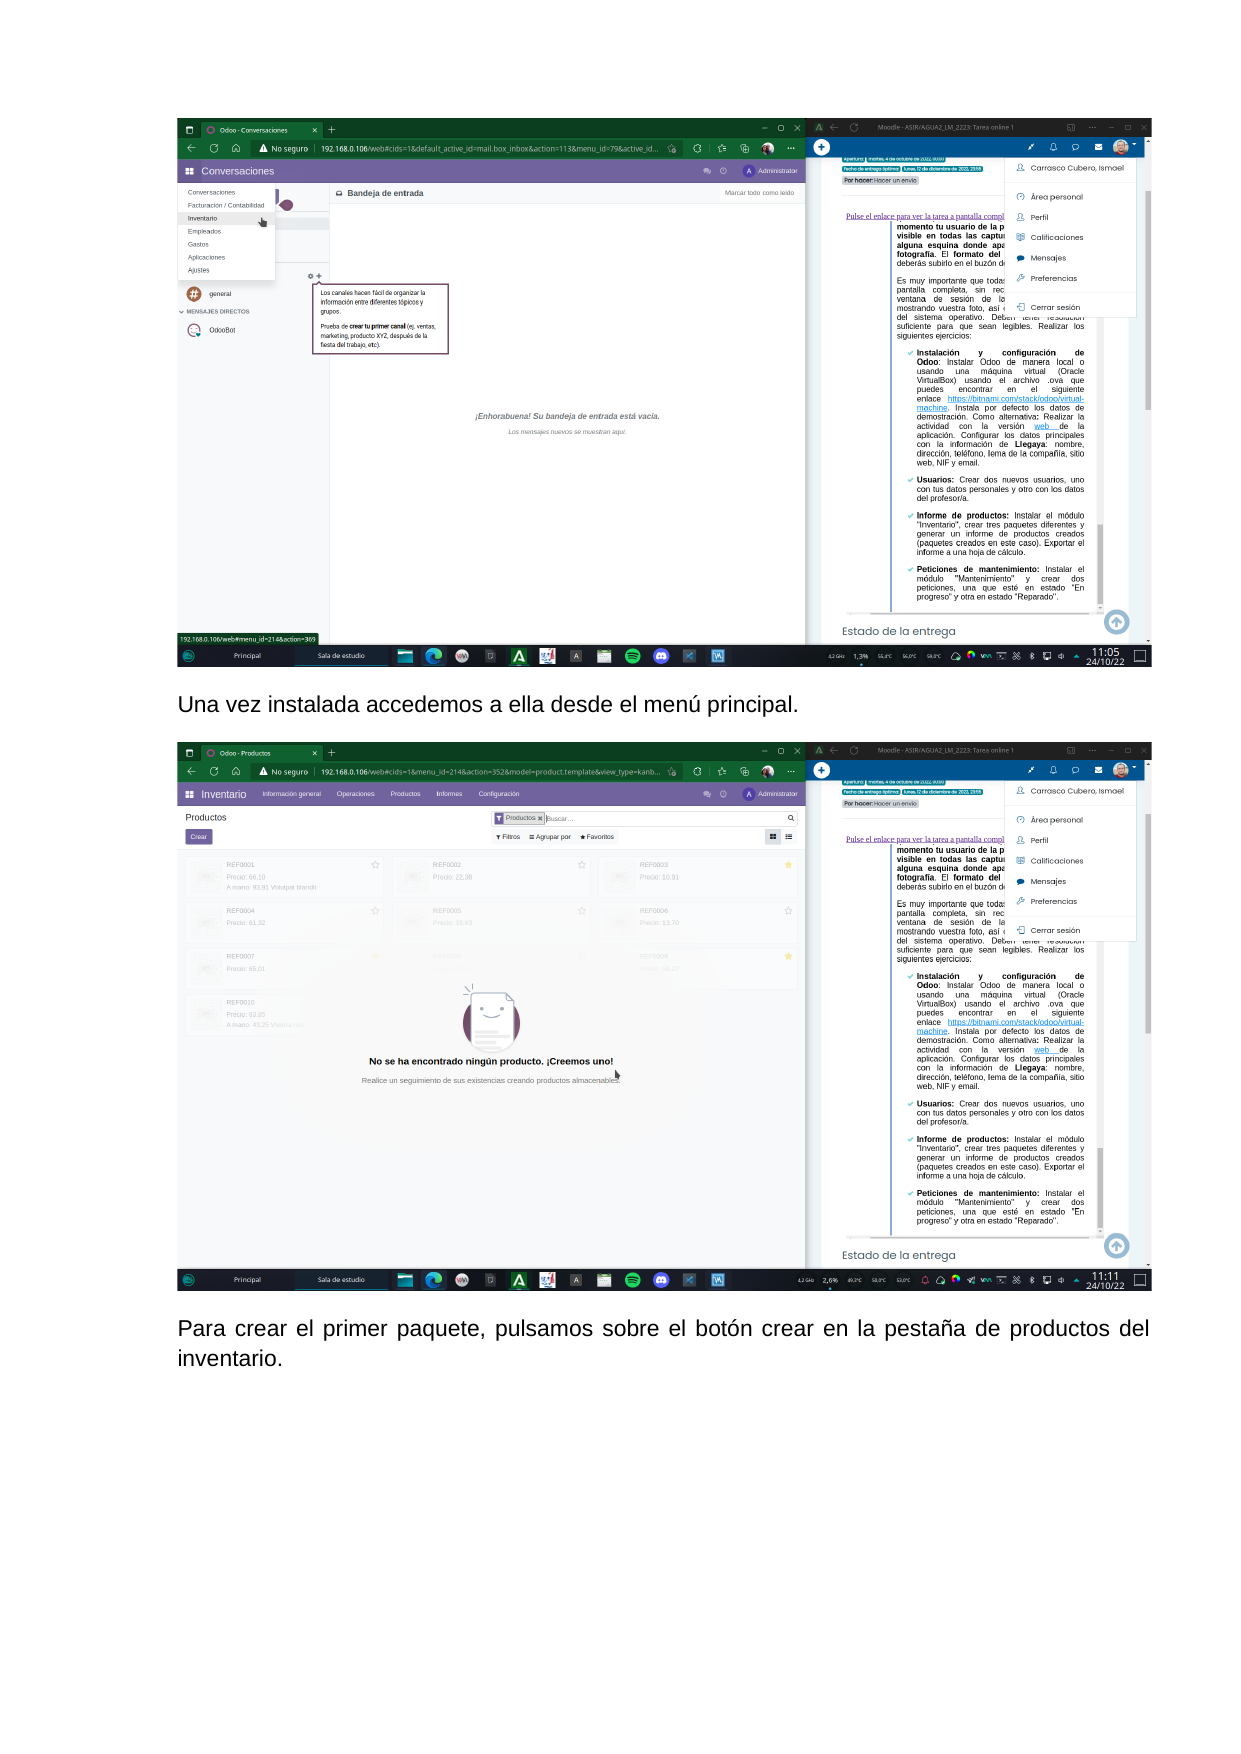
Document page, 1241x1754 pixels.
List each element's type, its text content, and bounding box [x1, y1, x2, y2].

picture [177, 742, 1152, 1291]
text Para crear el primer paquete, pulsamos sobre el botón crear en la pestaña de productos del inventario. [177, 1315, 1152, 1371]
text Una vez instalada accedemos a ella desde el menú principal. [177, 691, 1152, 717]
picture [177, 118, 1152, 667]
